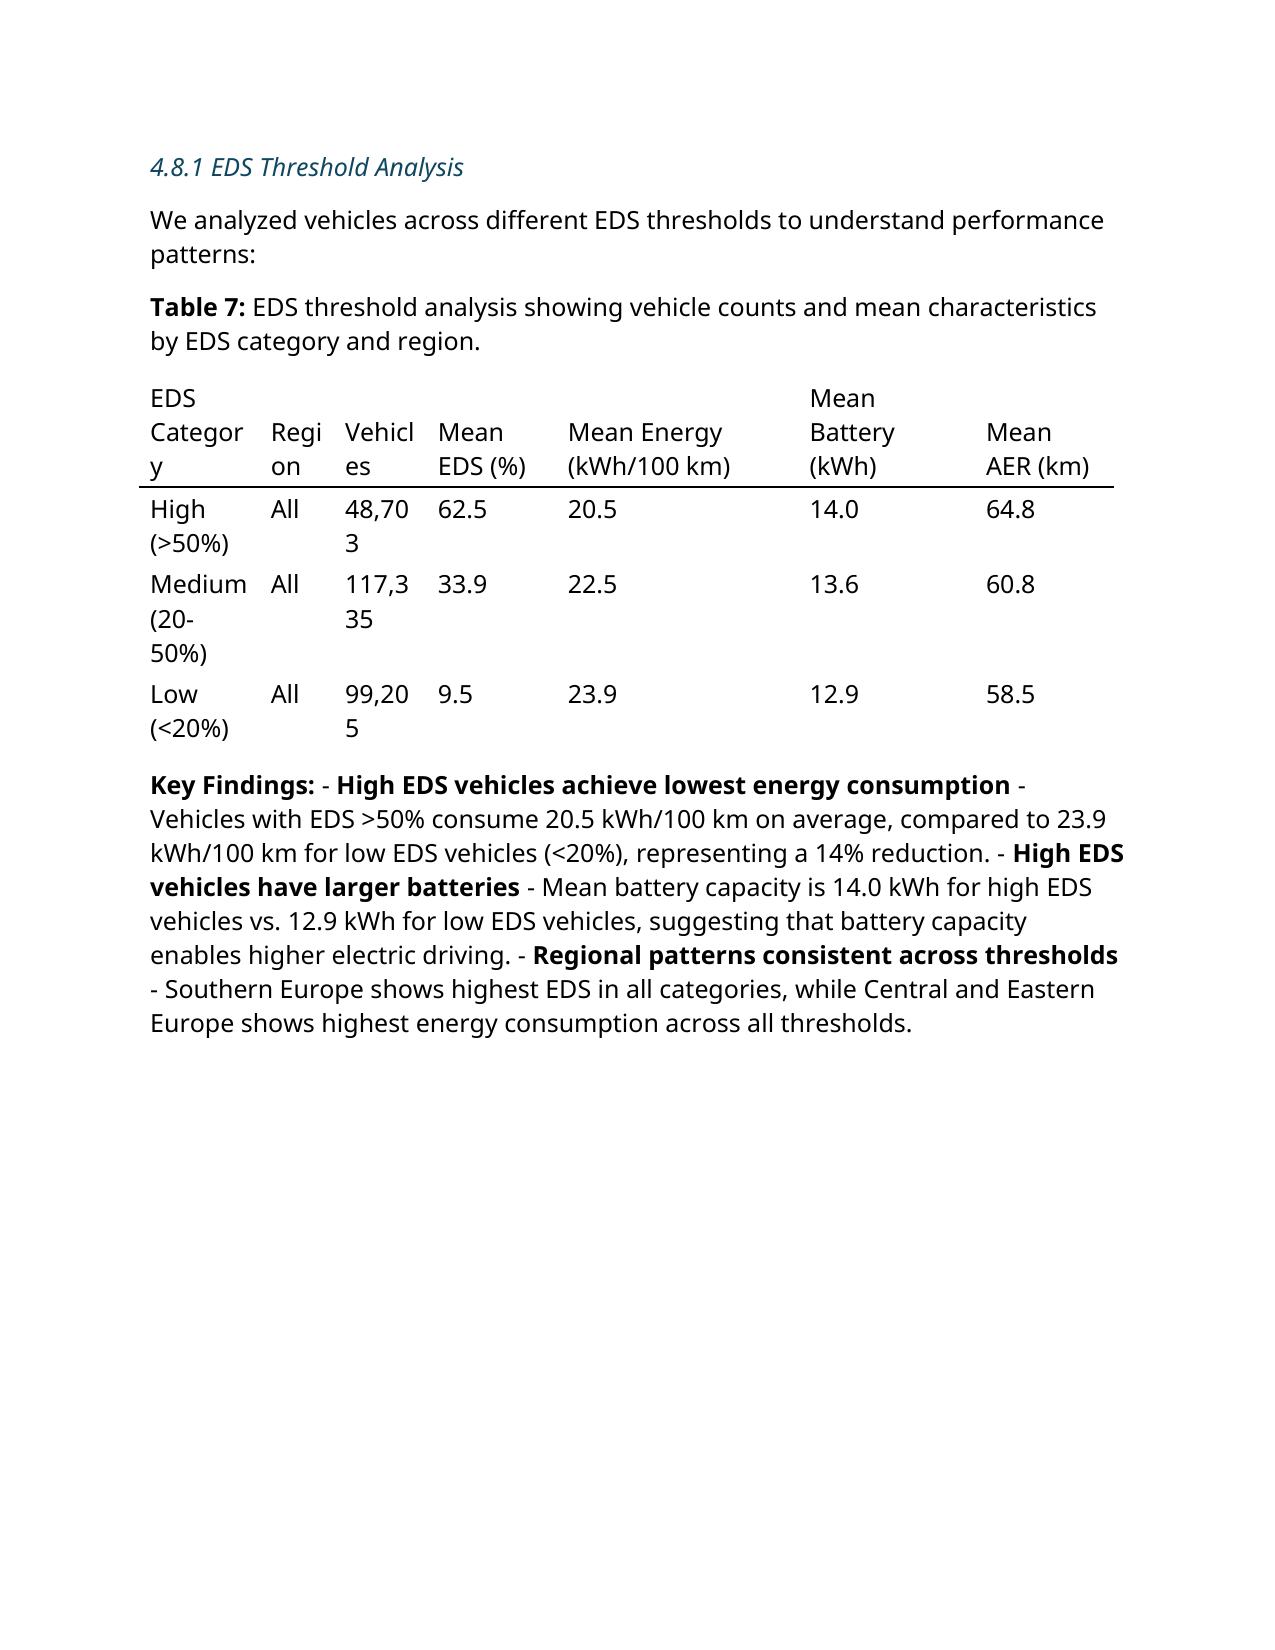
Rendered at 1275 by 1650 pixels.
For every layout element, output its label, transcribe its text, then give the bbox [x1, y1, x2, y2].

table_cell 33.9 [426, 564, 556, 673]
table_cell 60.8 [975, 564, 1114, 673]
table_cell 22.5 [556, 564, 798, 673]
table_cell 99,205 [334, 673, 426, 749]
table_header EDS Category [139, 377, 259, 486]
text Key Findings: - High EDS vehicles achieve lowest energy consumption - Vehicles with EDS >50% consume 20.5 kWh/100 km on average, compared to 23.9 kWh/100 km for low EDS vehicles (<20%), representing a 14% reduction. - High EDS vehicles have larger batteries - Mean battery capacity is 14.0 kWh for high EDS vehicles vs. 12.9 kWh for low EDS vehicles, suggesting that battery capacity enables higher electric driving. - Regional patterns consistent across thresholds - Southern Europe shows highest EDS in all categories, while Central and Eastern Europe shows highest energy consumption across all thresholds. [150, 767, 1125, 1040]
text Table 7: EDS threshold analysis showing vehicle counts and mean characteristics by EDS category and region. [150, 290, 1125, 358]
subtitle 4.8.1 EDS Threshold Analysis [150, 150, 1125, 184]
table_cell All [259, 564, 334, 673]
table_cell 9.5 [426, 673, 556, 749]
table_cell 64.8 [975, 488, 1114, 563]
table_header Mean EDS (%) [426, 377, 556, 486]
table_header Region [259, 377, 334, 486]
table_cell 12.9 [798, 673, 974, 749]
table_header Mean AER (km) [975, 377, 1114, 486]
table_cell Medium (20-50%) [139, 564, 259, 673]
table_header Vehicles [334, 377, 426, 486]
text We analyzed vehicles across different EDS thresholds to understand performance patterns: [150, 203, 1125, 271]
table_cell 20.5 [556, 488, 798, 563]
table_cell Low (<20%) [139, 673, 259, 749]
table_cell 23.9 [556, 673, 798, 749]
table_cell High (>50%) [139, 488, 259, 563]
table_header Mean Battery (kWh) [798, 377, 974, 486]
table_header Mean Energy (kWh/100 km) [556, 377, 798, 486]
table_cell All [259, 488, 334, 563]
table_cell 14.0 [798, 488, 974, 563]
table_cell 13.6 [798, 564, 974, 673]
table_cell 58.5 [975, 673, 1114, 749]
table_cell 48,703 [334, 488, 426, 563]
table_cell 62.5 [426, 488, 556, 563]
table_cell 117,335 [334, 564, 426, 673]
table_cell All [259, 673, 334, 749]
